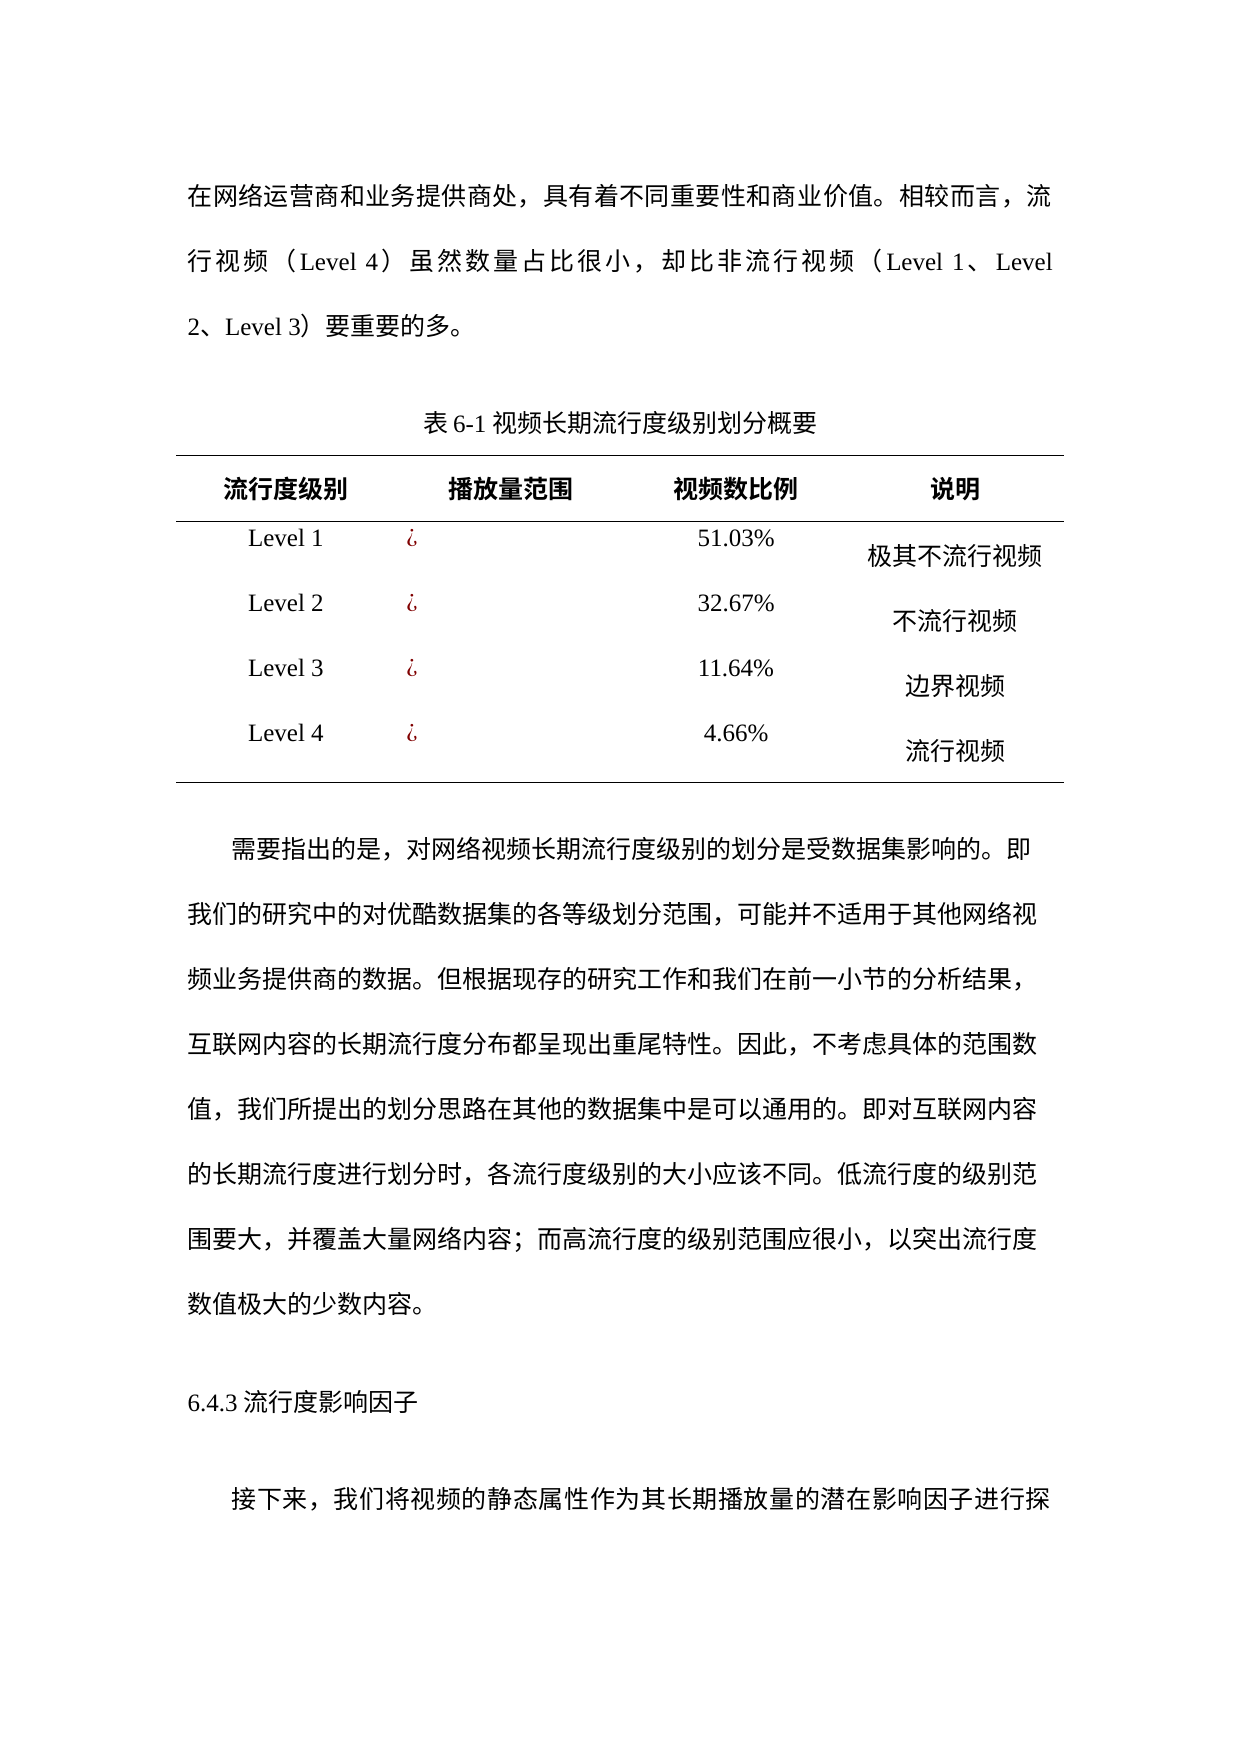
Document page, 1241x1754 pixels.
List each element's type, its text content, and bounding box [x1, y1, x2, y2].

table_cell 11.64% [626, 652, 846, 717]
table_cell [395, 717, 626, 782]
table_cell Level 3 [176, 652, 395, 717]
text 流行度影响因子 [187, 1368, 1053, 1433]
text 需要指出的是，对网络视频长期流行度级别的划分是受数据集影响的。即我们的研究中的对优酷数据集的各等级划分范围，可能并不适用于其他网络视频业务提供商的数据。但根据现存的研究工作和我们在前一小节的分析结果，互联网内容的长期流行度分布都呈现出重尾特性。因此，不考虑具体的范围数值，我们所提出的划分思路在其他的数据集中是可以通用的。即对互联网内容的长期流行度进行划分时，各流行度级别的大小应该不同。低流行度的级别范围要大，并覆盖大量网络内容；而高流行度的级别范围应很小，以突出流行度数值极大的少数内容。 [187, 815, 1053, 1335]
table_header 流行度级别 [176, 456, 395, 521]
table_cell [395, 587, 626, 652]
table_cell [395, 652, 626, 717]
table_header 视频数比例 [626, 456, 846, 521]
table_cell 32.67% [626, 587, 846, 652]
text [187, 1465, 1053, 1530]
table_cell 极其不流行视频 [846, 522, 1064, 587]
table_cell 4.66% [626, 717, 846, 782]
table_cell Level 2 [176, 587, 395, 652]
table_cell 流行视频 [846, 717, 1064, 782]
text 表6-1 视频长期流行度级别划分概要 [187, 389, 1053, 454]
table_cell 不流行视频 [846, 587, 1064, 652]
table_cell Level 1 [176, 522, 395, 587]
table_cell 边界视频 [846, 652, 1064, 717]
table_cell 51.03% [626, 522, 846, 587]
table_cell [395, 522, 626, 587]
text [187, 162, 1053, 357]
table_header 播放量范围 [395, 456, 626, 521]
table_header 说明 [846, 456, 1064, 521]
table_cell Level 4 [176, 717, 395, 782]
